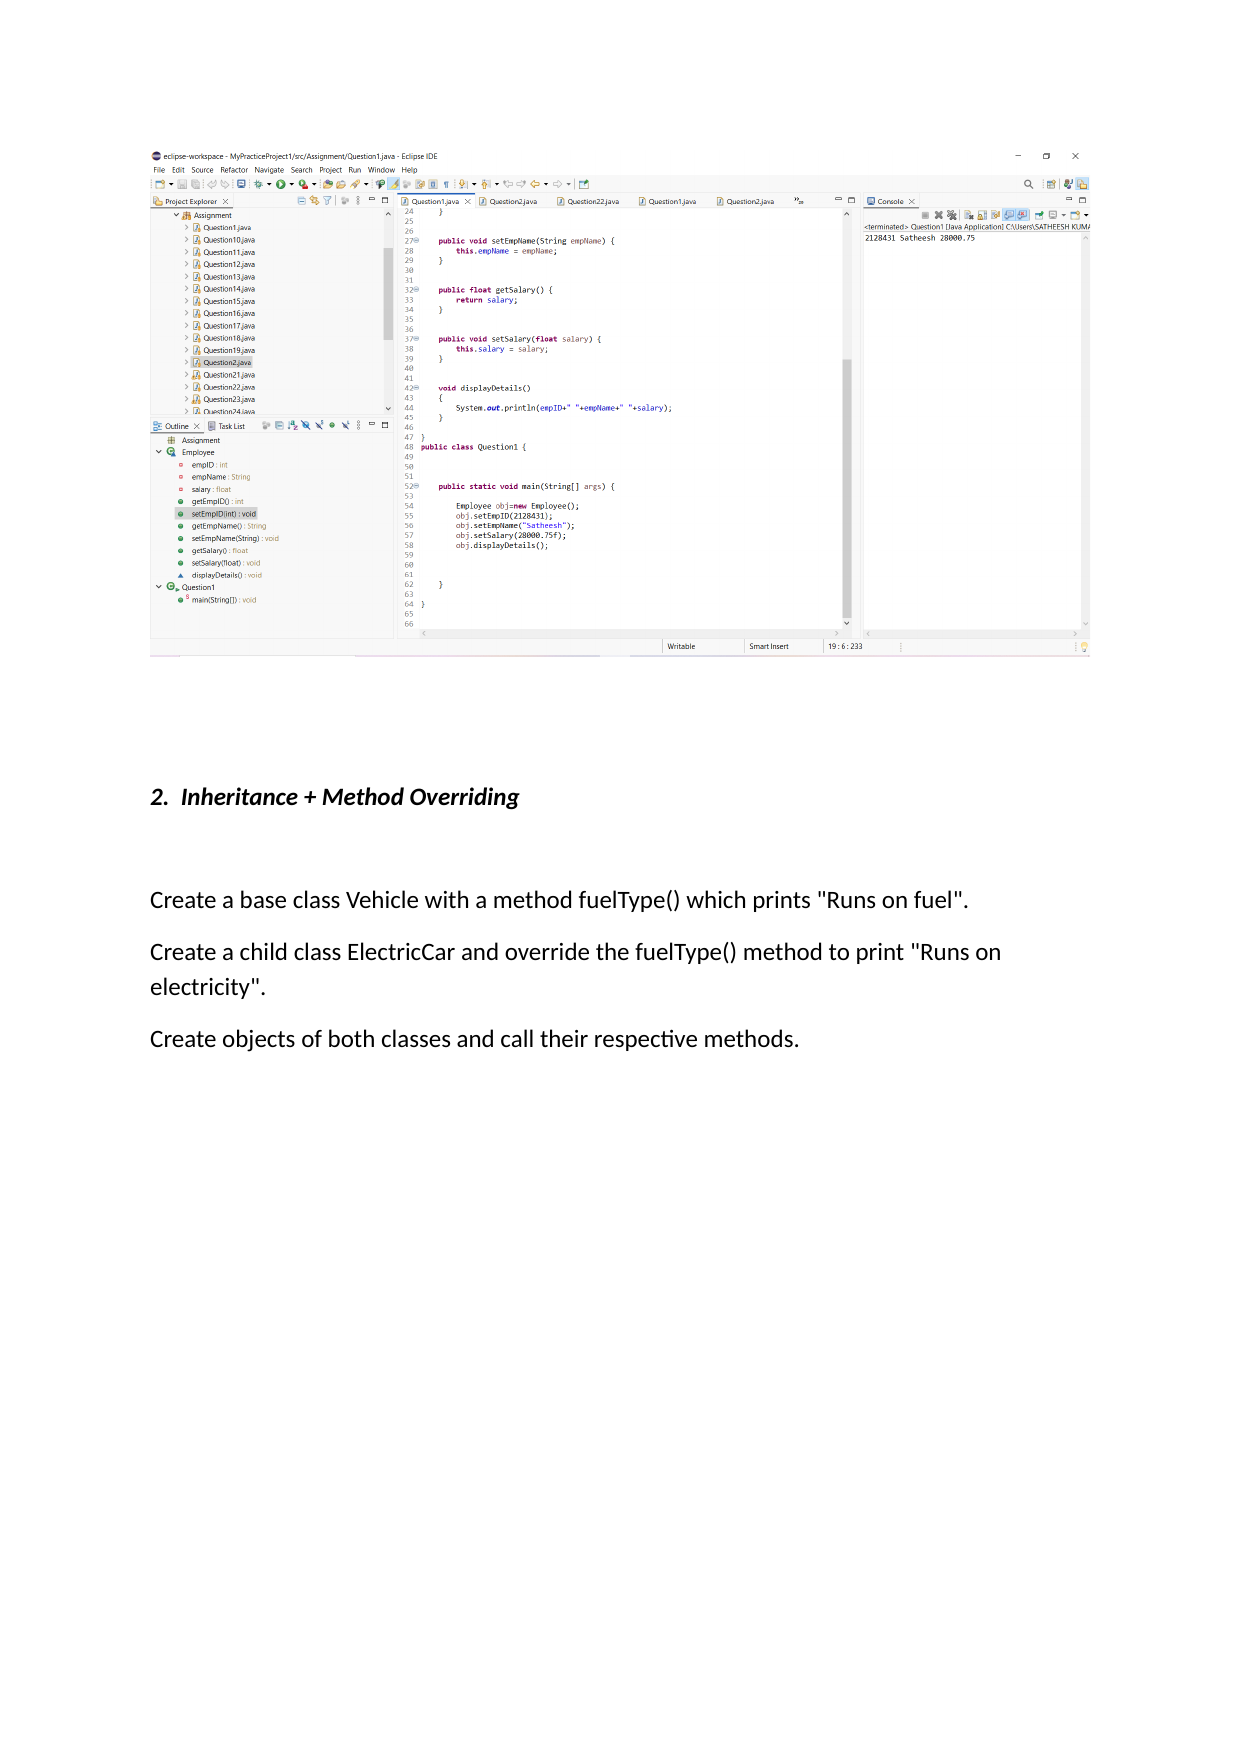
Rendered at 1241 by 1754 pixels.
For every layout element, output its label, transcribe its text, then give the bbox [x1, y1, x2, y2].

text Create a base class Vehicle with a method fuelType() which prints "Runs on fuel". [150, 885, 1090, 915]
text Create objects of both classes and call their respective methods. [150, 1023, 1090, 1053]
picture [150, 150, 1091, 657]
text Create a child class ElectricCar and override the fuelType() method to print "Runs on electricity". [150, 936, 1090, 1002]
text 2. Inheritance + Method Overriding [150, 781, 1090, 812]
